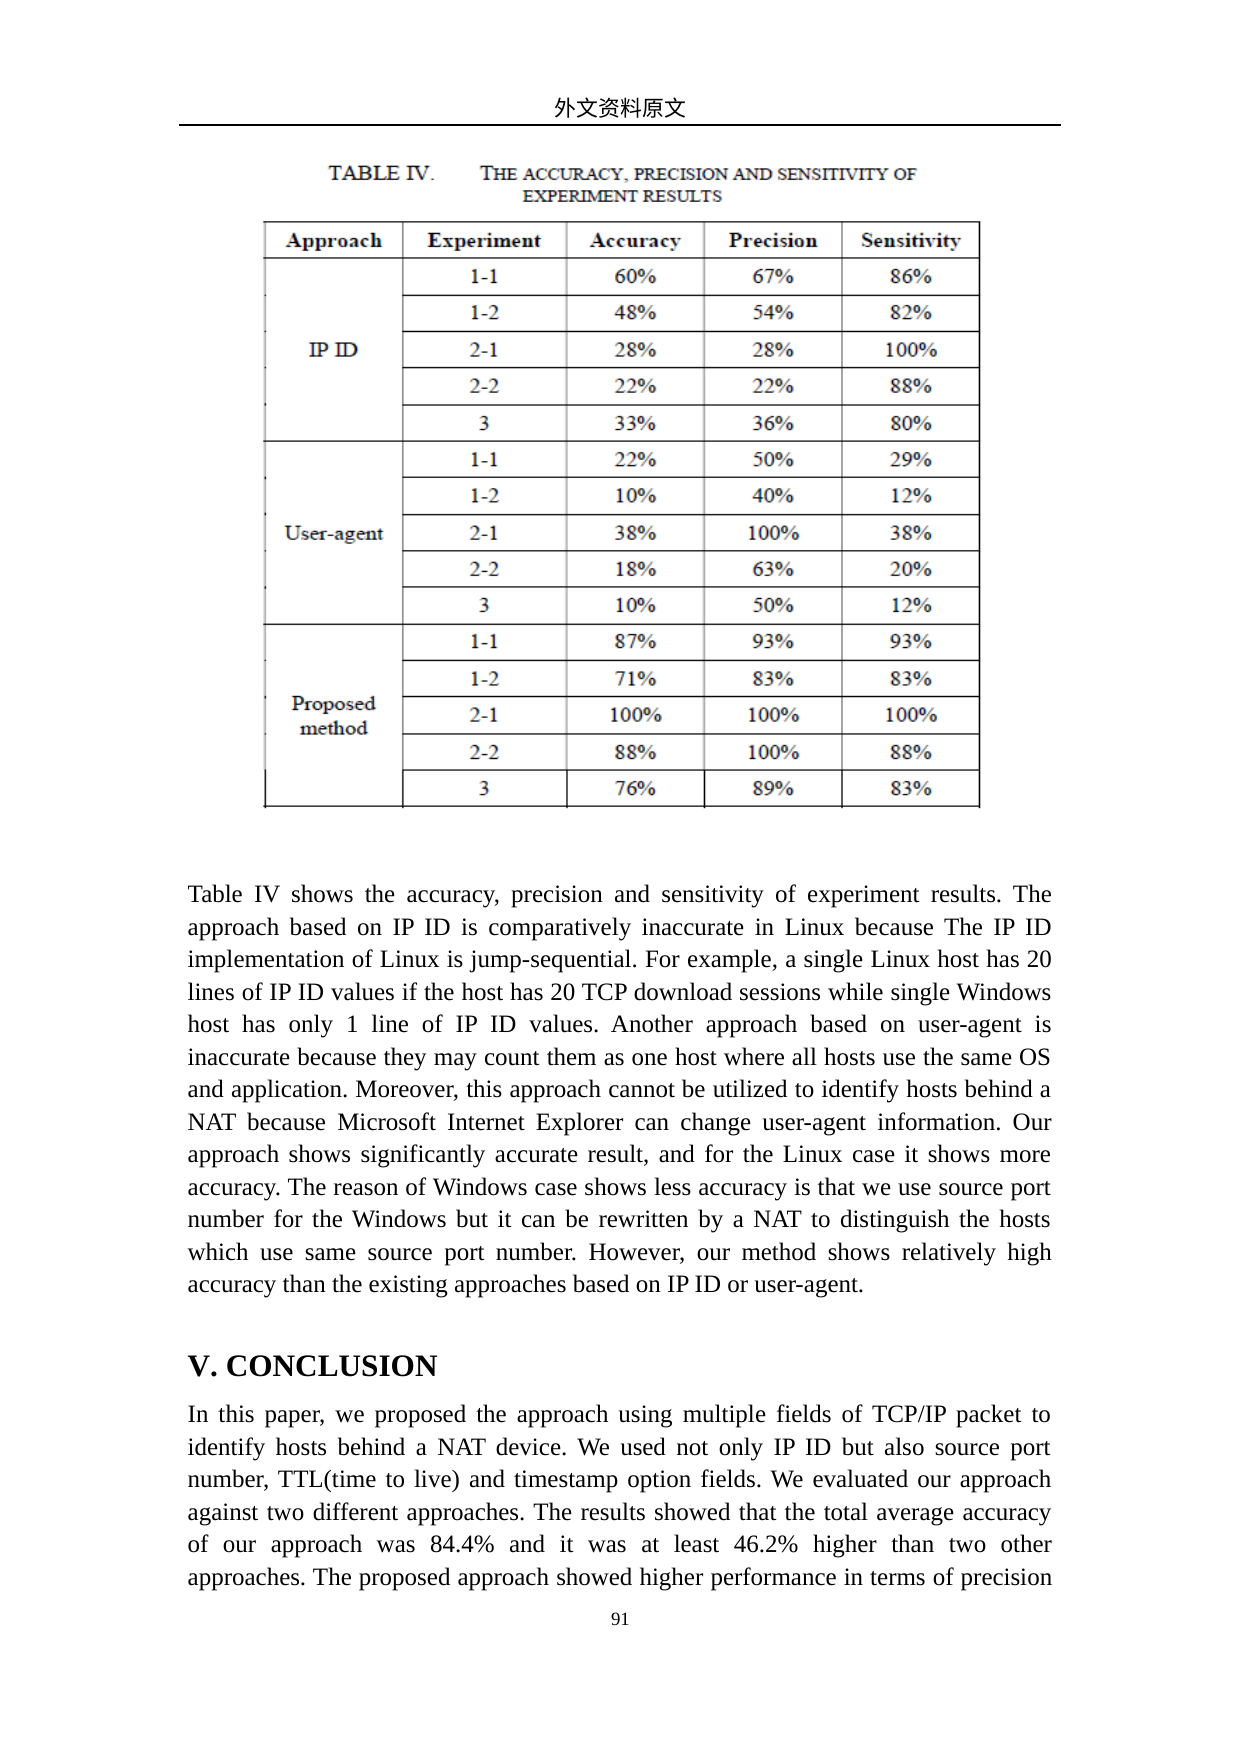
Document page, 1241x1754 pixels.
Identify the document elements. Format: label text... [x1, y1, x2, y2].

text V. CONCLUSION [187, 1333, 1053, 1398]
text Table IV shows the accuracy, precision and sensitivity of experiment results. The approach based on IP ID is comparatively inaccurate in Linux because The IP ID implementation of Linux is jump-sequential. For example, a single Linux host has 20 lines of IP ID values if the host has 20 TCP download sessions while single Windows host has only 1 line of IP ID values. Another approach based on user-agent is inaccurate because they may count them as one host where all hosts use the same OS and application. Moreover, this approach cannot be utilized to identify hosts behind a NAT because Microsoft Internet Explorer can change user-agent information. Our approach shows significantly accurate result, and for the Linux case it shows more accuracy. The reason of Windows case shows less accuracy is that we use source port number for the Windows but it can be rewritten by a NAT to distinguish the hosts which use same source port number. However, our method shows relatively high accuracy than the existing approaches based on IP ID or user-agent. [187, 878, 1053, 1300]
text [187, 1398, 1053, 1593]
picture [255, 162, 986, 816]
